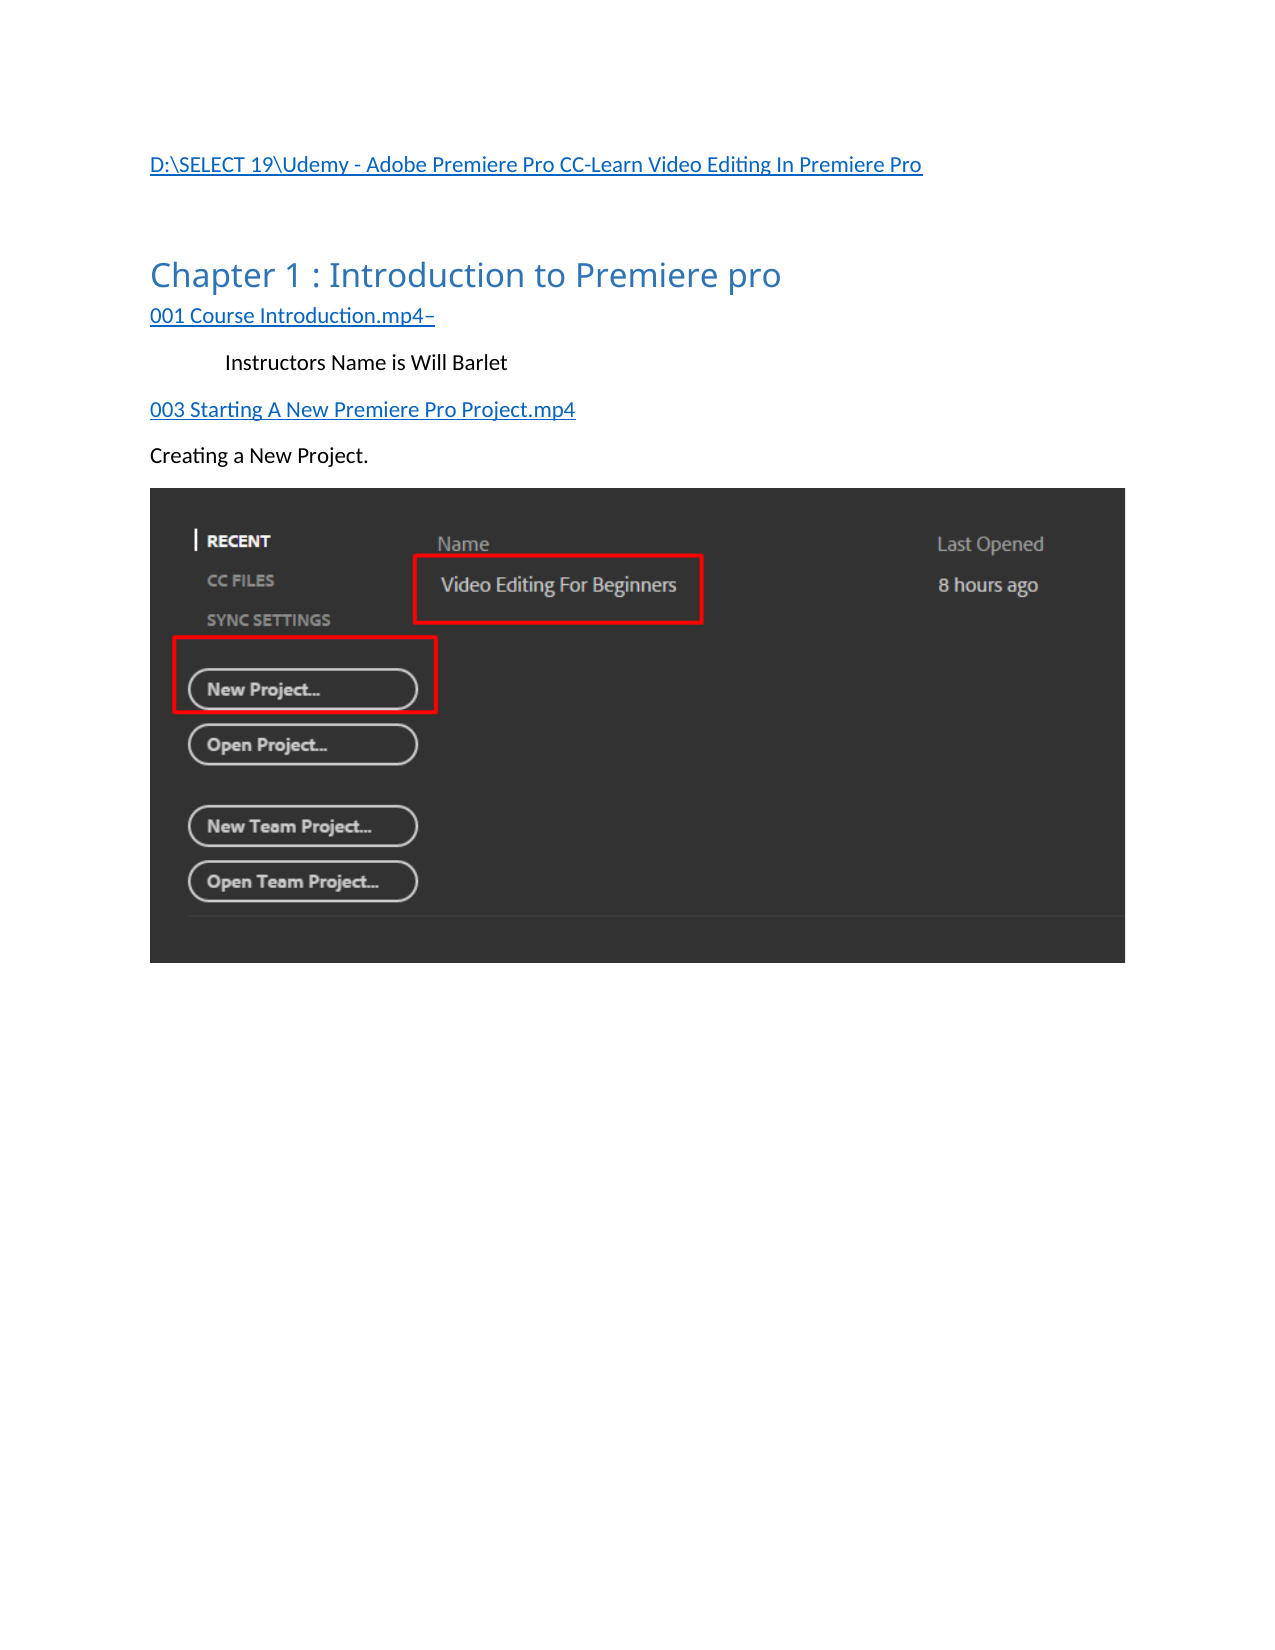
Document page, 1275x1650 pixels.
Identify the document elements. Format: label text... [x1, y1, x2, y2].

text 001 Course Introduction.mp4– [150, 301, 1125, 329]
subtitle Chapter 1 : Introduction to Premiere pro [150, 252, 1125, 297]
text D:\SELECT 19\Udemy - Adobe Premiere Pro CC-Learn Video Editing In Premiere Pro [150, 150, 1125, 178]
text 003 Starting A New Premiere Pro Project.mp4 [150, 395, 1125, 423]
text Creating a New Project. [150, 442, 1125, 470]
text Instructors Name is Will Barlet [150, 348, 1125, 376]
picture [150, 488, 1125, 963]
